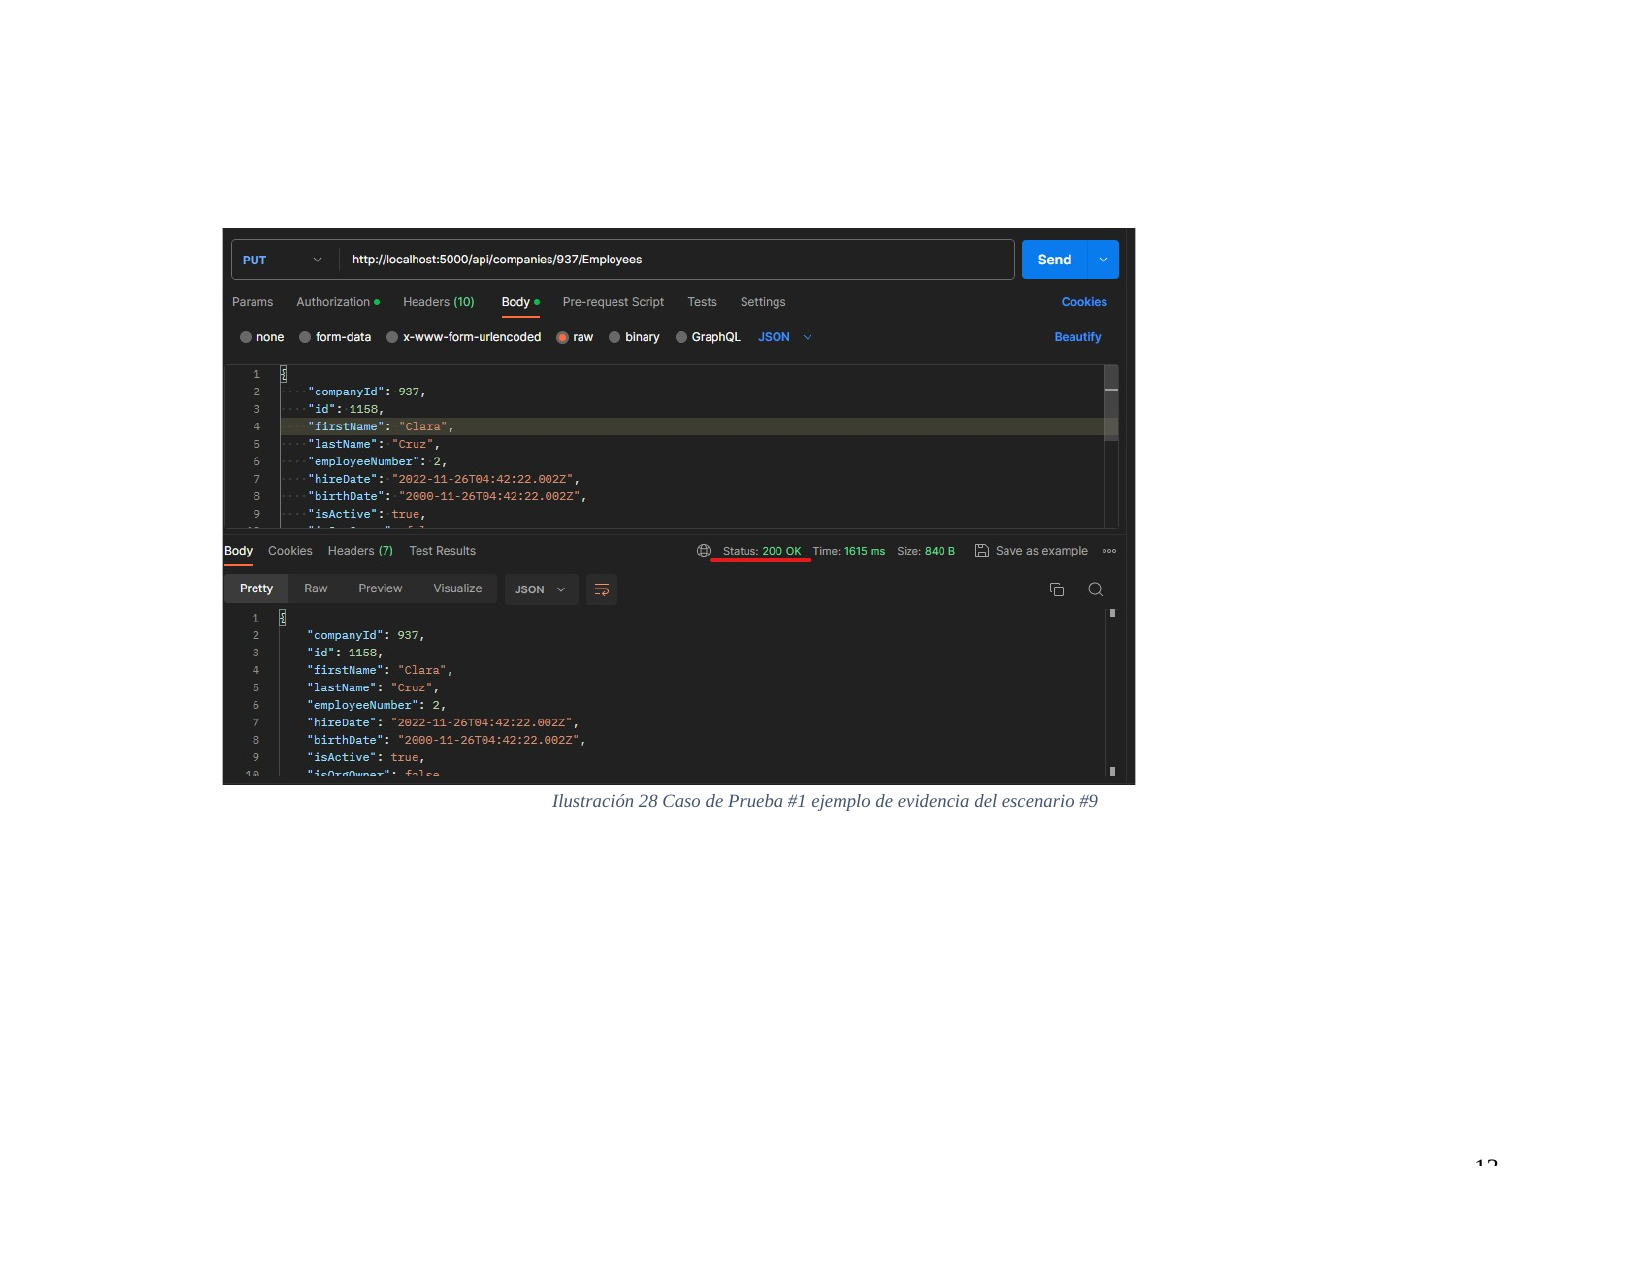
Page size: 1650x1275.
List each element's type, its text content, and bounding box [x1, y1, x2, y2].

picture [222, 228, 1136, 785]
text Ilustración 28 Caso de Prueba #1 ejemplo de evidencia del escenario #9 [552, 790, 1414, 811]
